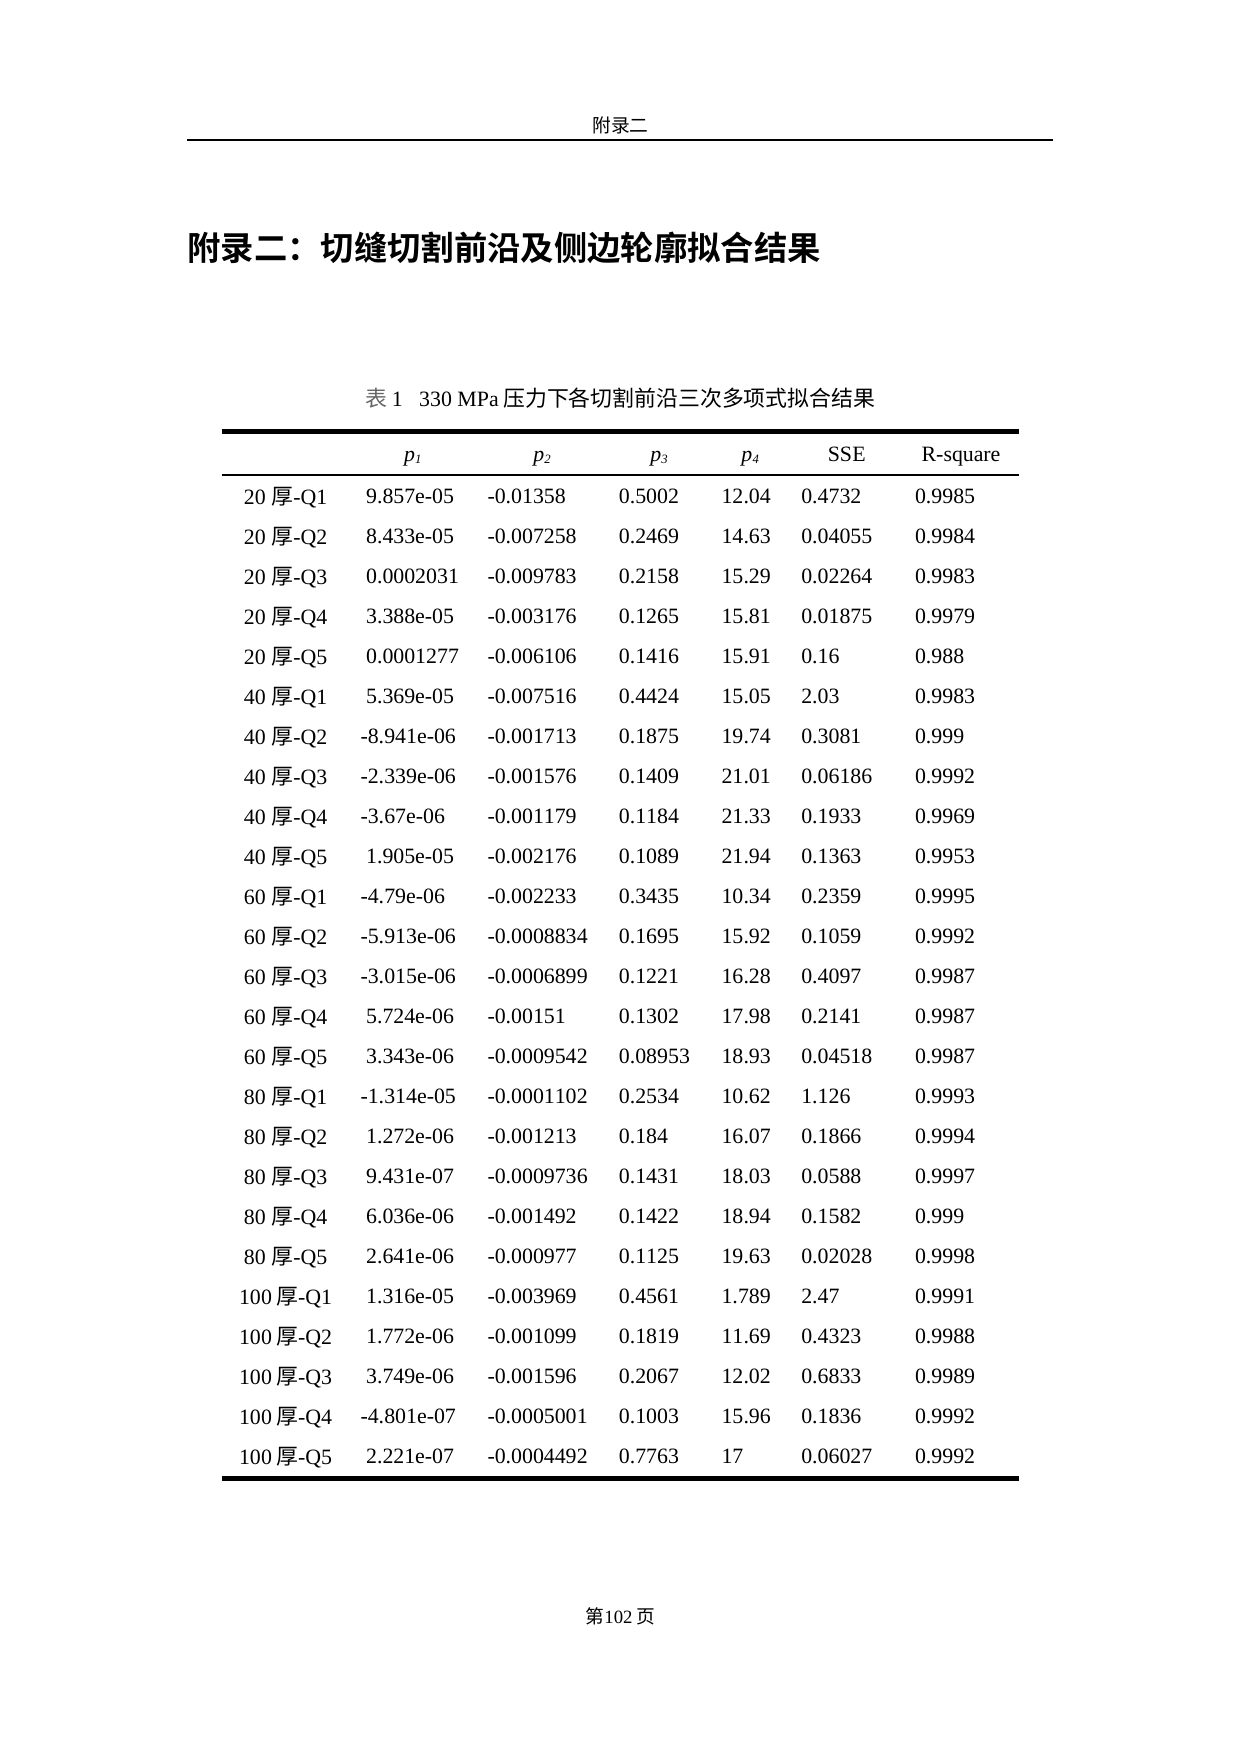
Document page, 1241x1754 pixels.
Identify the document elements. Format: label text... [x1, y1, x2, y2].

table_cell 0.1089 [608, 836, 710, 876]
table_header p1 [349, 434, 476, 474]
table_cell 18.03 [710, 1156, 790, 1196]
table_cell -0.001179 [476, 796, 607, 836]
table_header SSE [790, 434, 903, 474]
table_cell 20 厚-Q2 [222, 516, 349, 556]
table_cell 0.9983 [904, 556, 1018, 596]
table_cell 9.857e-05 [349, 476, 476, 516]
table_cell 8.433e-05 [349, 516, 476, 556]
table_cell 19.74 [710, 716, 790, 756]
table_cell 60 厚-Q2 [222, 916, 349, 956]
table_cell 0.2158 [608, 556, 710, 596]
table_cell -0.001213 [476, 1116, 607, 1156]
table_cell 6.036e-06 [349, 1196, 476, 1236]
subtitle 附录二：切缝切割前沿及侧边轮廓拟合结果 [187, 214, 1053, 279]
table_header [222, 434, 349, 474]
table_cell -0.000977 [476, 1236, 607, 1276]
table_cell 2.641e-06 [349, 1236, 476, 1276]
table_cell 0.1363 [790, 836, 903, 876]
table_header R-square [904, 434, 1018, 474]
table_cell 0.9991 [904, 1276, 1018, 1316]
table_cell 17.98 [710, 996, 790, 1036]
table_cell 0.9988 [904, 1316, 1018, 1356]
table_cell 0.2359 [790, 876, 903, 916]
table_cell 15.29 [710, 556, 790, 596]
table_cell 0.9992 [904, 916, 1018, 956]
table_cell 0.9997 [904, 1156, 1018, 1196]
table_cell 0.2469 [608, 516, 710, 556]
table_cell 60 厚-Q4 [222, 996, 349, 1036]
table_cell 0.1221 [608, 956, 710, 996]
table_cell -0.0004492 [476, 1436, 607, 1476]
table_cell 0.9995 [904, 876, 1018, 916]
table_cell 0.04518 [790, 1036, 903, 1076]
table_cell -0.003969 [476, 1276, 607, 1316]
table_header p3 [608, 434, 710, 474]
table_cell 1.772e-06 [349, 1316, 476, 1356]
table_cell 80 厚-Q4 [222, 1196, 349, 1236]
table_cell 0.9993 [904, 1076, 1018, 1116]
table_cell 1.126 [790, 1076, 903, 1116]
table_cell 0.2067 [608, 1356, 710, 1396]
table_cell 21.94 [710, 836, 790, 876]
table_cell 0.4424 [608, 676, 710, 716]
table_cell 0.0588 [790, 1156, 903, 1196]
table_cell 0.1431 [608, 1156, 710, 1196]
table_header p2 [476, 434, 607, 474]
table_cell 0.1302 [608, 996, 710, 1036]
table_cell 20 厚-Q4 [222, 596, 349, 636]
table_cell -5.913e-06 [349, 916, 476, 956]
table_cell 2.47 [790, 1276, 903, 1316]
table_cell 9.431e-07 [349, 1156, 476, 1196]
table_cell 0.1933 [790, 796, 903, 836]
table_cell 1.789 [710, 1276, 790, 1316]
table_cell 60 厚-Q3 [222, 956, 349, 996]
table_cell 3.749e-06 [349, 1356, 476, 1396]
table_cell 40 厚-Q5 [222, 836, 349, 876]
table_cell -0.01358 [476, 476, 607, 516]
table_cell -0.009783 [476, 556, 607, 596]
table_cell 2.221e-07 [349, 1436, 476, 1476]
table_cell 16.07 [710, 1116, 790, 1156]
table_cell 0.9987 [904, 996, 1018, 1036]
table_cell 15.92 [710, 916, 790, 956]
table_cell 15.96 [710, 1396, 790, 1436]
table_cell 0.999 [904, 1196, 1018, 1236]
table_cell 100厚-Q2 [222, 1316, 349, 1356]
table_cell 40 厚-Q2 [222, 716, 349, 756]
table_cell -0.002176 [476, 836, 607, 876]
table_cell 5.369e-05 [349, 676, 476, 716]
table_cell 0.06186 [790, 756, 903, 796]
table_cell 0.4323 [790, 1316, 903, 1356]
table_cell 0.9992 [904, 1396, 1018, 1436]
table_cell 0.06027 [790, 1436, 903, 1476]
table_cell 0.1416 [608, 636, 710, 676]
table_cell -0.0006899 [476, 956, 607, 996]
table_cell 0.184 [608, 1116, 710, 1156]
table_cell 17 [710, 1436, 790, 1476]
table_cell -0.0001102 [476, 1076, 607, 1116]
table_cell 0.02264 [790, 556, 903, 596]
table_cell 10.62 [710, 1076, 790, 1116]
table_cell 0.1265 [608, 596, 710, 636]
table_cell 1.272e-06 [349, 1116, 476, 1156]
table_cell 0.9953 [904, 836, 1018, 876]
table_cell 0.1184 [608, 796, 710, 836]
table_cell 0.1875 [608, 716, 710, 756]
table_cell 0.9983 [904, 676, 1018, 716]
table_cell 3.343e-06 [349, 1036, 476, 1076]
table_cell 40 厚-Q3 [222, 756, 349, 796]
table_cell 0.4561 [608, 1276, 710, 1316]
table_cell -2.339e-06 [349, 756, 476, 796]
table_cell 0.1422 [608, 1196, 710, 1236]
table_cell -0.00151 [476, 996, 607, 1036]
table_cell 20 厚-Q3 [222, 556, 349, 596]
table_cell 0.1836 [790, 1396, 903, 1436]
table_cell 0.1866 [790, 1116, 903, 1156]
table_cell 1.316e-05 [349, 1276, 476, 1316]
table_cell 0.9992 [904, 756, 1018, 796]
table_cell -0.001492 [476, 1196, 607, 1236]
table_cell -0.001596 [476, 1356, 607, 1396]
table_cell 3.388e-05 [349, 596, 476, 636]
table_cell 15.91 [710, 636, 790, 676]
table_cell -1.314e-05 [349, 1076, 476, 1116]
table_cell 0.3435 [608, 876, 710, 916]
table_cell 100厚-Q5 [222, 1436, 349, 1476]
table_cell 2.03 [790, 676, 903, 716]
table_cell 0.9998 [904, 1236, 1018, 1276]
table_cell 0.0002031 [349, 556, 476, 596]
table_cell -0.006106 [476, 636, 607, 676]
table_cell 0.1003 [608, 1396, 710, 1436]
table_header p4 [710, 434, 790, 474]
table_cell 16.28 [710, 956, 790, 996]
table_cell 60 厚-Q1 [222, 876, 349, 916]
table_cell -0.001713 [476, 716, 607, 756]
table_cell -3.67e-06 [349, 796, 476, 836]
table_cell 0.9979 [904, 596, 1018, 636]
table_cell 0.01875 [790, 596, 903, 636]
table_cell -8.941e-06 [349, 716, 476, 756]
table_cell 10.34 [710, 876, 790, 916]
table_cell 0.988 [904, 636, 1018, 676]
table_cell 1.905e-05 [349, 836, 476, 876]
table_cell -0.001576 [476, 756, 607, 796]
table_cell -0.0008834 [476, 916, 607, 956]
table_cell -0.002233 [476, 876, 607, 916]
table_cell -4.801e-07 [349, 1396, 476, 1436]
table_cell 0.6833 [790, 1356, 903, 1396]
table_cell 0.04055 [790, 516, 903, 556]
table_cell 19.63 [710, 1236, 790, 1276]
table_cell 0.9985 [904, 476, 1018, 516]
table_cell -4.79e-06 [349, 876, 476, 916]
table_cell 18.94 [710, 1196, 790, 1236]
table_cell 0.5002 [608, 476, 710, 516]
table_cell 12.04 [710, 476, 790, 516]
table_cell 15.05 [710, 676, 790, 716]
table_cell 18.93 [710, 1036, 790, 1076]
table_cell 20 厚-Q5 [222, 636, 349, 676]
table_cell 0.9992 [904, 1436, 1018, 1476]
table_cell 100厚-Q1 [222, 1276, 349, 1316]
table_cell 14.63 [710, 516, 790, 556]
table_cell 0.02028 [790, 1236, 903, 1276]
table_cell -0.007516 [476, 676, 607, 716]
table_cell 100厚-Q3 [222, 1356, 349, 1396]
table_cell 20 厚-Q1 [222, 476, 349, 516]
table_cell 40 厚-Q4 [222, 796, 349, 836]
table_cell 80 厚-Q1 [222, 1076, 349, 1116]
table_cell 0.9984 [904, 516, 1018, 556]
table_cell 0.0001277 [349, 636, 476, 676]
table_cell 0.1695 [608, 916, 710, 956]
table_cell 0.1409 [608, 756, 710, 796]
table_cell -0.001099 [476, 1316, 607, 1356]
table_cell 5.724e-06 [349, 996, 476, 1036]
table_cell 0.2534 [608, 1076, 710, 1116]
table_cell 100厚-Q4 [222, 1396, 349, 1436]
table_cell 21.33 [710, 796, 790, 836]
table_cell 80 厚-Q5 [222, 1236, 349, 1276]
text 表1 330 MPa压力下各切割前沿三次多项式拟合结果 [187, 381, 1053, 413]
table_cell 0.9987 [904, 1036, 1018, 1076]
table_cell 0.1582 [790, 1196, 903, 1236]
table_cell 60 厚-Q5 [222, 1036, 349, 1076]
table_cell -0.0005001 [476, 1396, 607, 1436]
table_cell 80 厚-Q3 [222, 1156, 349, 1196]
table_cell 0.9969 [904, 796, 1018, 836]
table_cell 0.1059 [790, 916, 903, 956]
table_cell 15.81 [710, 596, 790, 636]
table_cell 40 厚-Q1 [222, 676, 349, 716]
table_cell 0.3081 [790, 716, 903, 756]
table_cell -0.0009542 [476, 1036, 607, 1076]
table_cell 0.08953 [608, 1036, 710, 1076]
table_cell 11.69 [710, 1316, 790, 1356]
table_cell -3.015e-06 [349, 956, 476, 996]
table_cell 0.9989 [904, 1356, 1018, 1396]
table_cell 0.4097 [790, 956, 903, 996]
table_cell 0.999 [904, 716, 1018, 756]
table_cell -0.003176 [476, 596, 607, 636]
table_cell 0.1125 [608, 1236, 710, 1276]
table_cell 0.1819 [608, 1316, 710, 1356]
table_cell 0.9994 [904, 1116, 1018, 1156]
table_cell -0.007258 [476, 516, 607, 556]
table_cell 12.02 [710, 1356, 790, 1396]
table_cell 0.16 [790, 636, 903, 676]
table_cell 0.4732 [790, 476, 903, 516]
table_cell -0.0009736 [476, 1156, 607, 1196]
table_cell 0.7763 [608, 1436, 710, 1476]
table_cell 0.2141 [790, 996, 903, 1036]
table_cell 21.01 [710, 756, 790, 796]
table_cell 80 厚-Q2 [222, 1116, 349, 1156]
table_cell 0.9987 [904, 956, 1018, 996]
